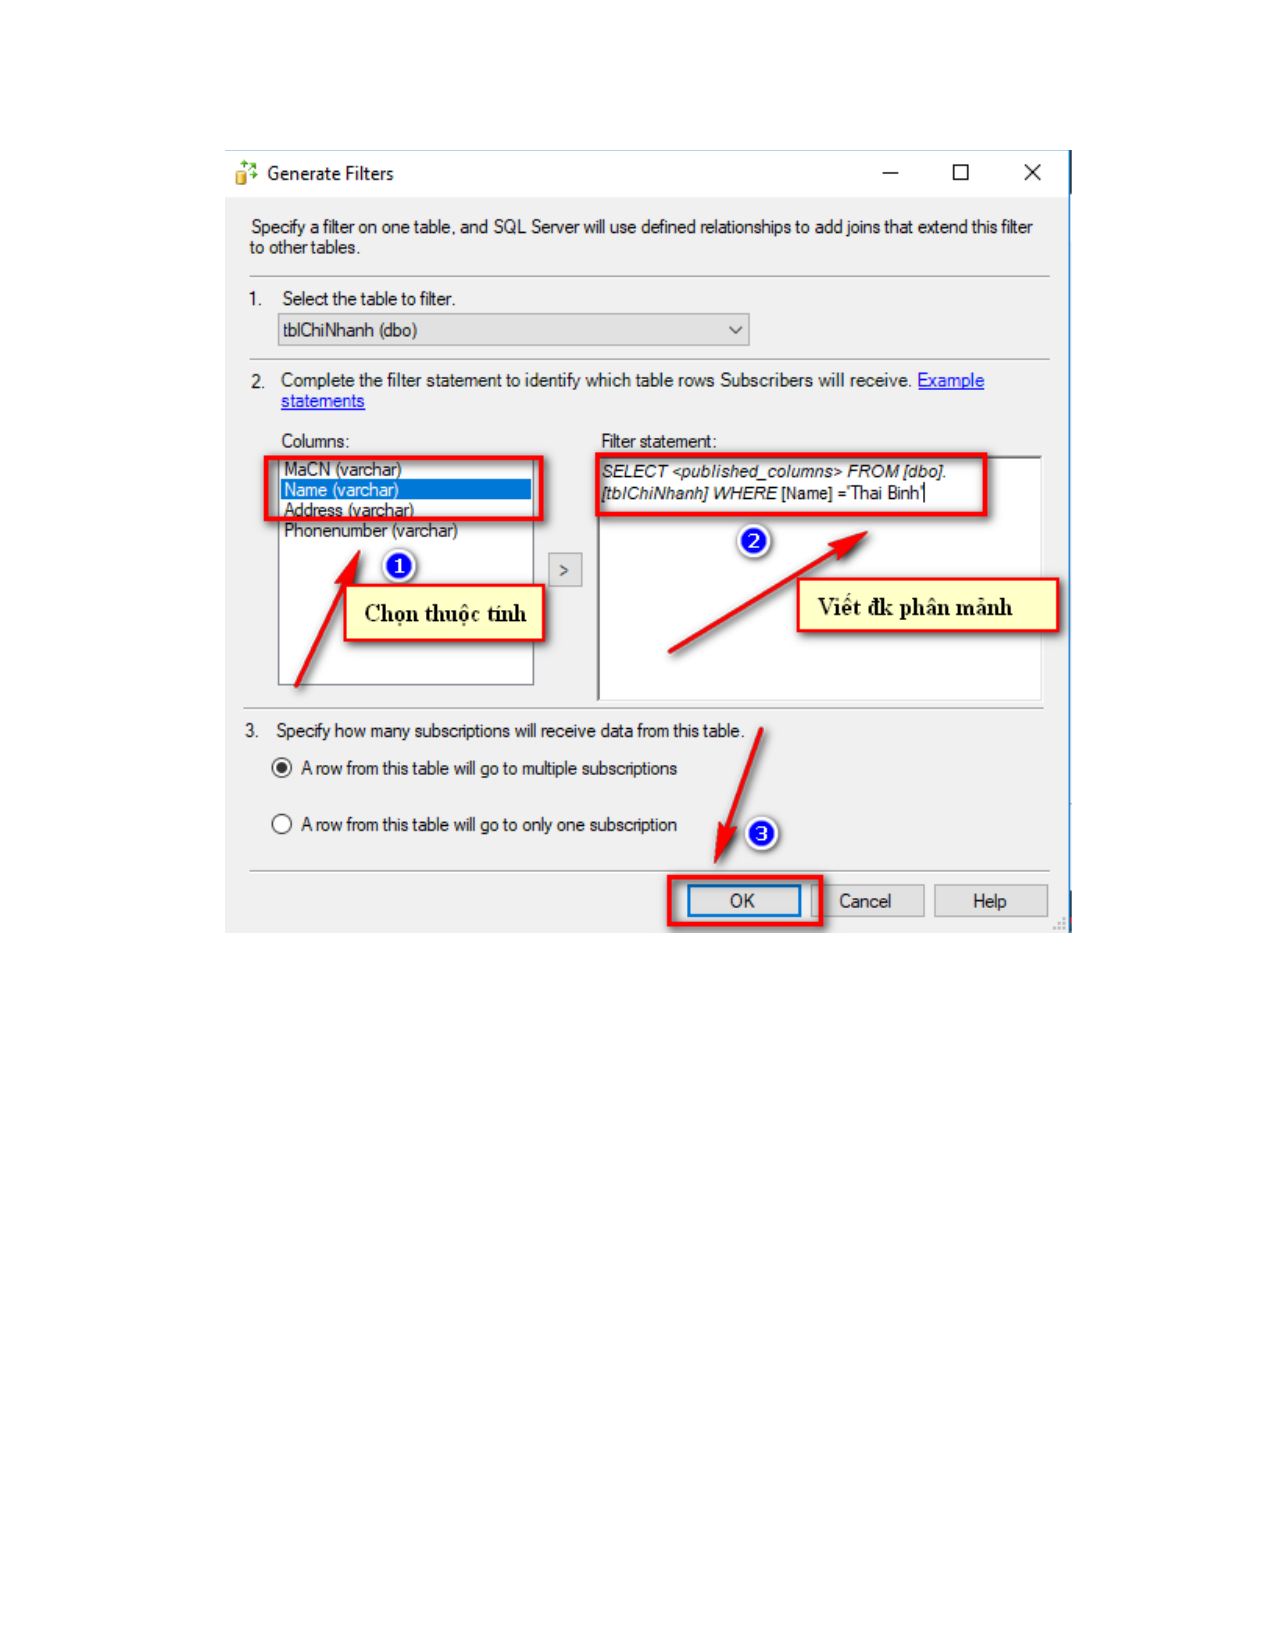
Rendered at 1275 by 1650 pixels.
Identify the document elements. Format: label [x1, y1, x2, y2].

picture [225, 150, 1072, 933]
